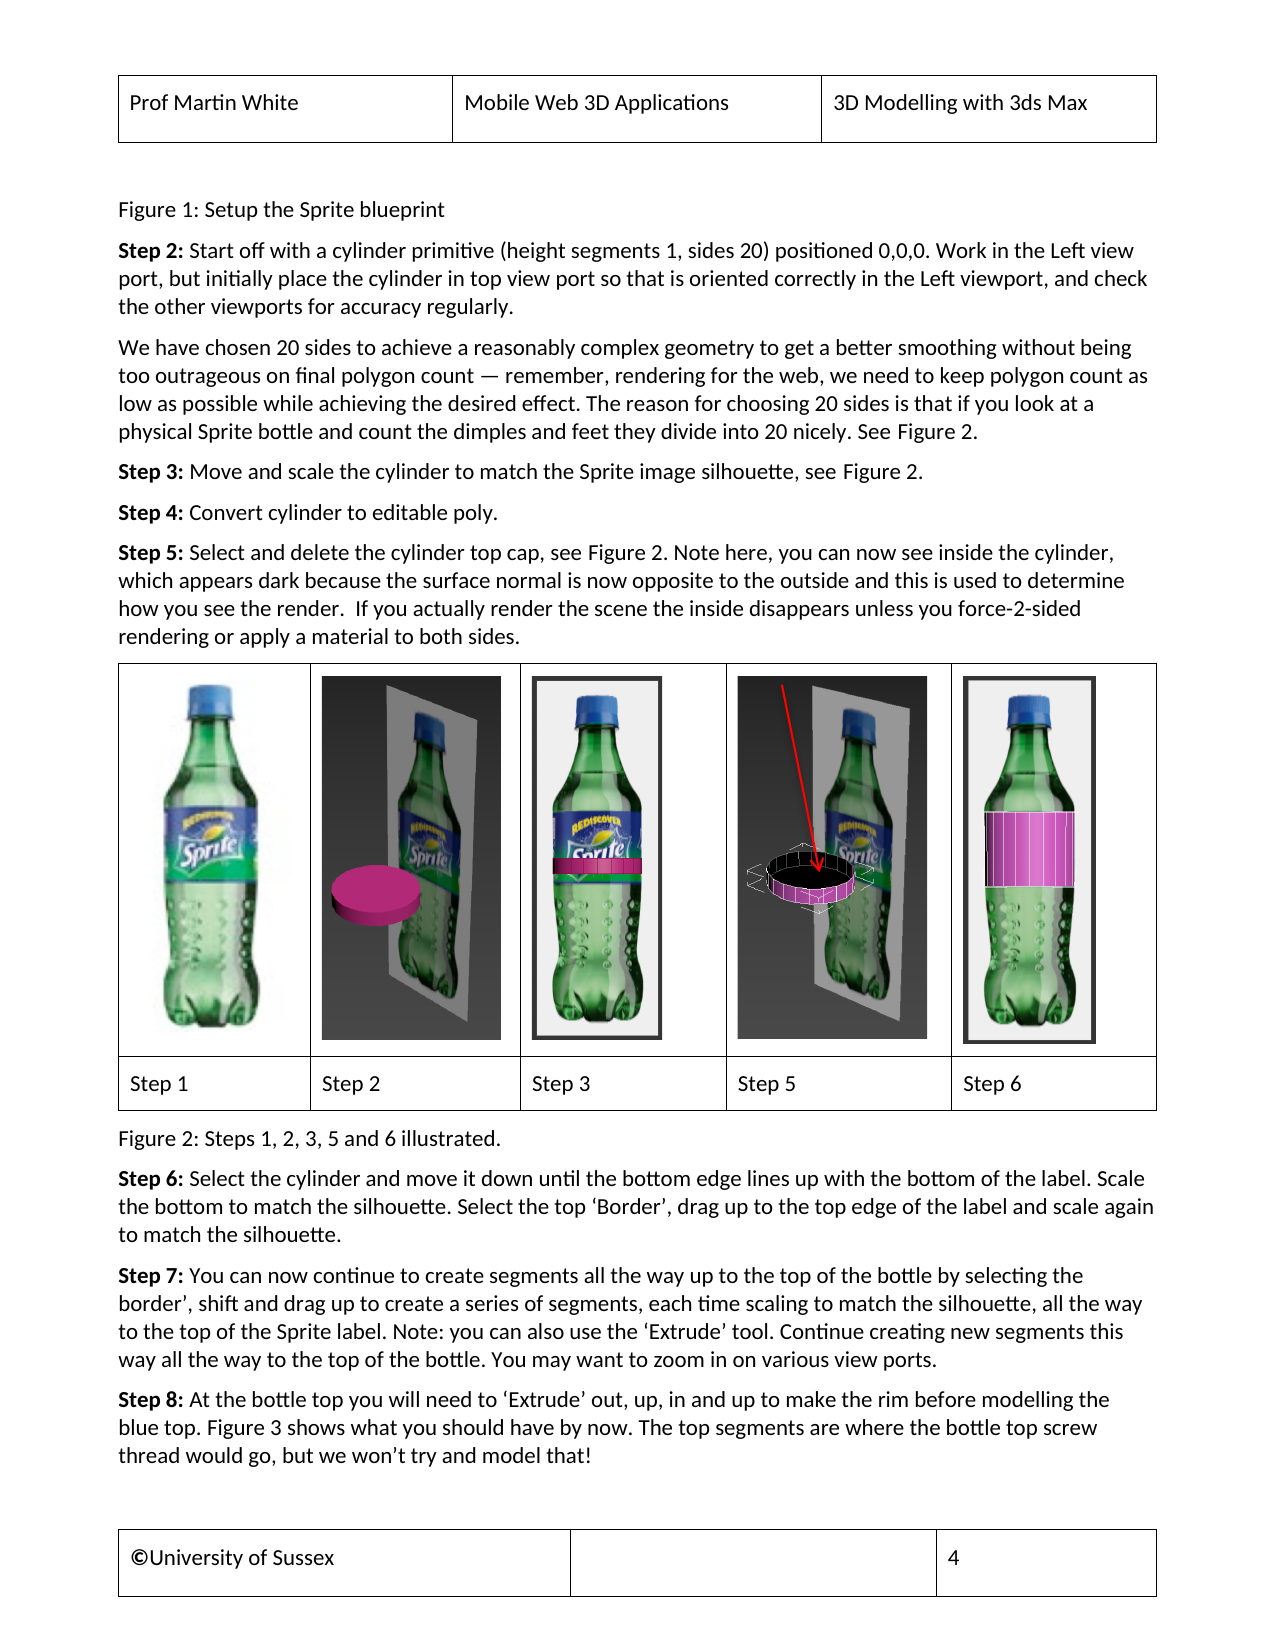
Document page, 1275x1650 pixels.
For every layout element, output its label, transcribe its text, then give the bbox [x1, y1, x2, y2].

picture [737, 676, 928, 1039]
table_header [119, 664, 310, 1056]
table_cell Step 2 [311, 1057, 520, 1110]
table_cell Step 1 [119, 1057, 310, 1110]
picture [531, 676, 663, 1040]
text Step 7: You can now continue to create segments all the way up to the top of the bottle by selecting the border’, shift and drag up to create a series of segments, each time scaling to match the silhouette, all the way to the top of the Sprite label. Note: you can also use the ‘Extrude’ tool. Continue creating new segments this way all the way to the top of the bottle. You may want to zoom in on various view ports. [118, 1261, 1157, 1373]
table_header [727, 664, 951, 1056]
text Step 2: Start off with a cylinder primitive (height segments 1, sides 20) positioned 0,0,0. Work in the Left view port, but initially place the cylinder in top view port so that is oriented correctly in the Left viewport, and check the other viewports for accuracy regularly. [118, 236, 1157, 320]
table_cell Step 5 [727, 1057, 951, 1110]
text Step 4: Convert cylinder to editable poly. [118, 498, 1157, 526]
text Step 6: Select the cylinder and move it down until the bottom edge lines up with the bottom of the label. Scale the bottom to match the silhouette. Select the top ‘Border’, drag up to the top edge of the label and scale again to match the silhouette. [118, 1164, 1157, 1248]
table_header [952, 664, 1156, 1056]
table_cell Step 3 [521, 1057, 726, 1110]
table_header [311, 664, 520, 1056]
picture [321, 676, 501, 1040]
table_header [521, 664, 726, 1056]
picture [963, 676, 1096, 1044]
picture [129, 676, 297, 1040]
table_cell Step 6 [952, 1057, 1156, 1110]
